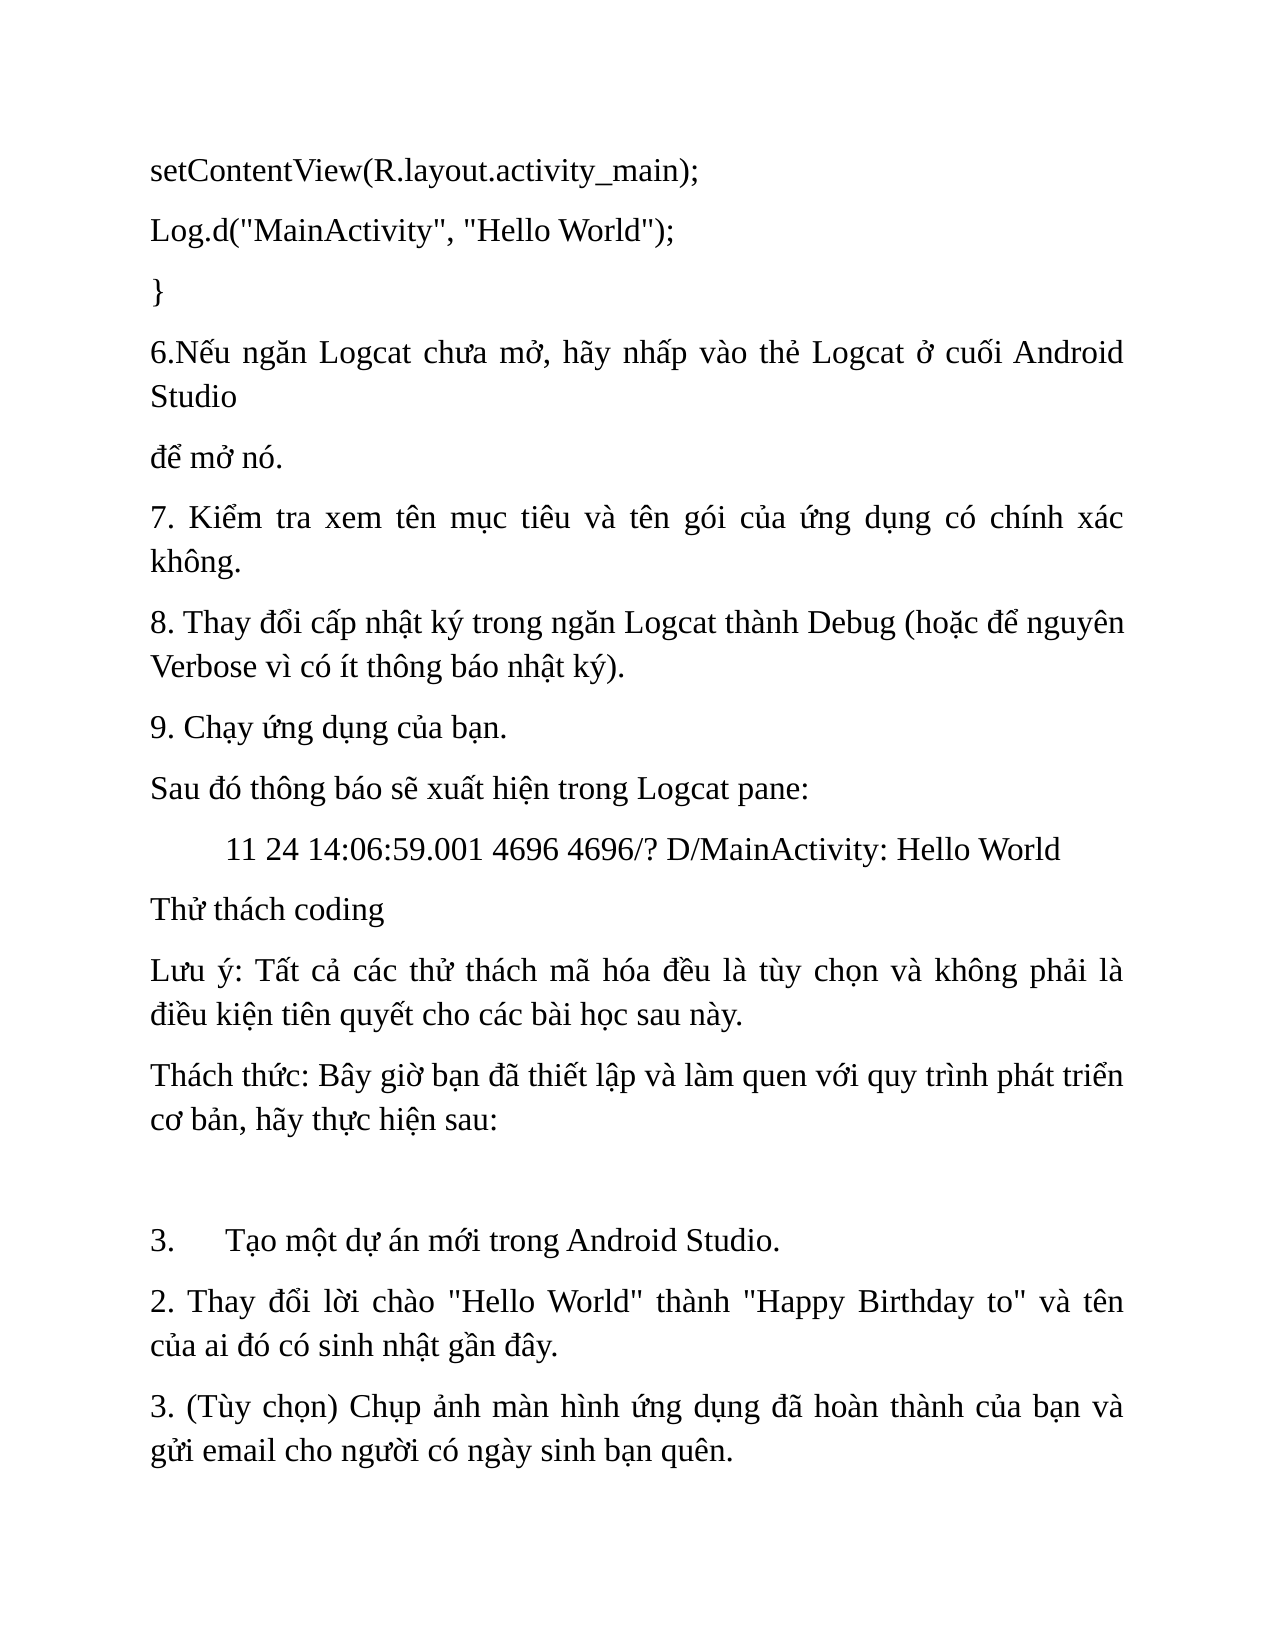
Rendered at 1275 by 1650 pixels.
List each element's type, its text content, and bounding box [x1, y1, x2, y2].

text 6.Nếu ngăn Logcat chưa mở, hãy nhấp vào thẻ Logcat ở cuối Android Studio [150, 332, 1125, 414]
text 9. Chạy ứng dụng của bạn. [150, 707, 1125, 746]
text 3. Tạo một dự án mới trong Android Studio. [150, 1221, 1125, 1259]
text Log.d("MainActivity", "Hello World"); [150, 211, 1125, 249]
text để mở nó. [150, 437, 1125, 475]
text setContentView(R.layout.activity_main); [150, 150, 1125, 188]
text 3. (Tùy chọn) Chụp ảnh màn hình ứng dụng đã hoàn thành của bạn và gửi email cho người có ngày sinh bạn quên. [150, 1386, 1125, 1468]
text } [150, 271, 1125, 310]
text Lưu ý: Tất cả các thử thách mã hóa đều là tùy chọn và không phải là điều kiện tiên quyết cho các bài học sau này. [150, 950, 1125, 1033]
text 11 24 14:06:59.001 4696 4696/? D/MainActivity: Hello World [150, 829, 1125, 867]
text 8. Thay đổi cấp nhật ký trong ngăn Logcat thành Debug (hoặc để nguyên Verbose vì có ít thông báo nhật ký). [150, 602, 1125, 685]
text 7. Kiểm tra xem tên mục tiêu và tên gói của ứng dụng có chính xác không. [150, 498, 1125, 580]
text 2. Thay đổi lời chào "Hello World" thành "Happy Birthday to" và tên của ai đó có sinh nhật gần đây. [150, 1281, 1125, 1364]
text Thách thức: Bây giờ bạn đã thiết lập và làm quen với quy trình phát triển cơ bản, hãy thực hiện sau: [150, 1055, 1125, 1137]
text Thử thách coding [150, 889, 1125, 928]
text Sau đó thông báo sẽ xuất hiện trong Logcat pane: [150, 768, 1125, 806]
